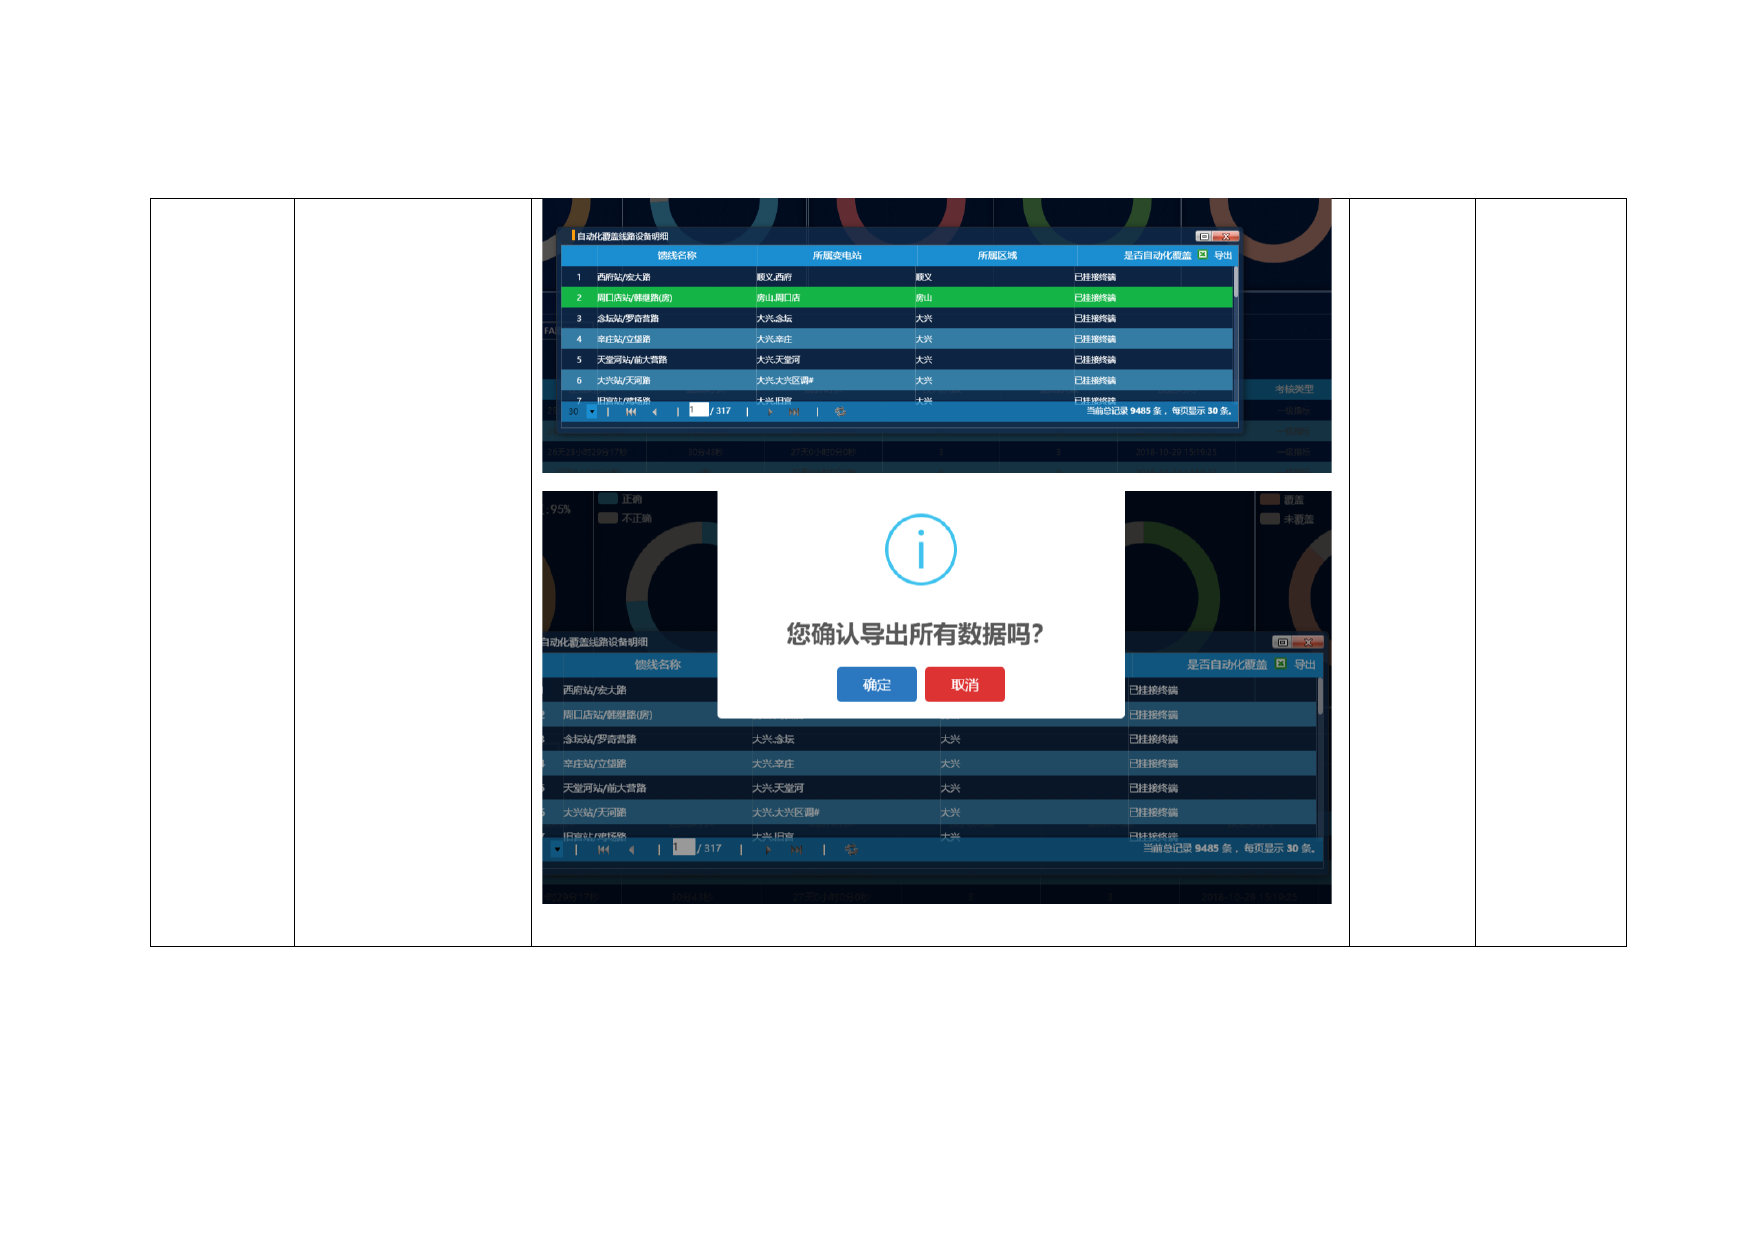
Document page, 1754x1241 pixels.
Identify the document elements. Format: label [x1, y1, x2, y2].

table_cell [151, 199, 294, 946]
picture [542, 198, 1332, 473]
table_cell [295, 199, 531, 946]
table_cell [1350, 199, 1475, 946]
table_cell [532, 199, 1349, 946]
table_cell [1476, 199, 1626, 946]
picture [542, 491, 1332, 904]
